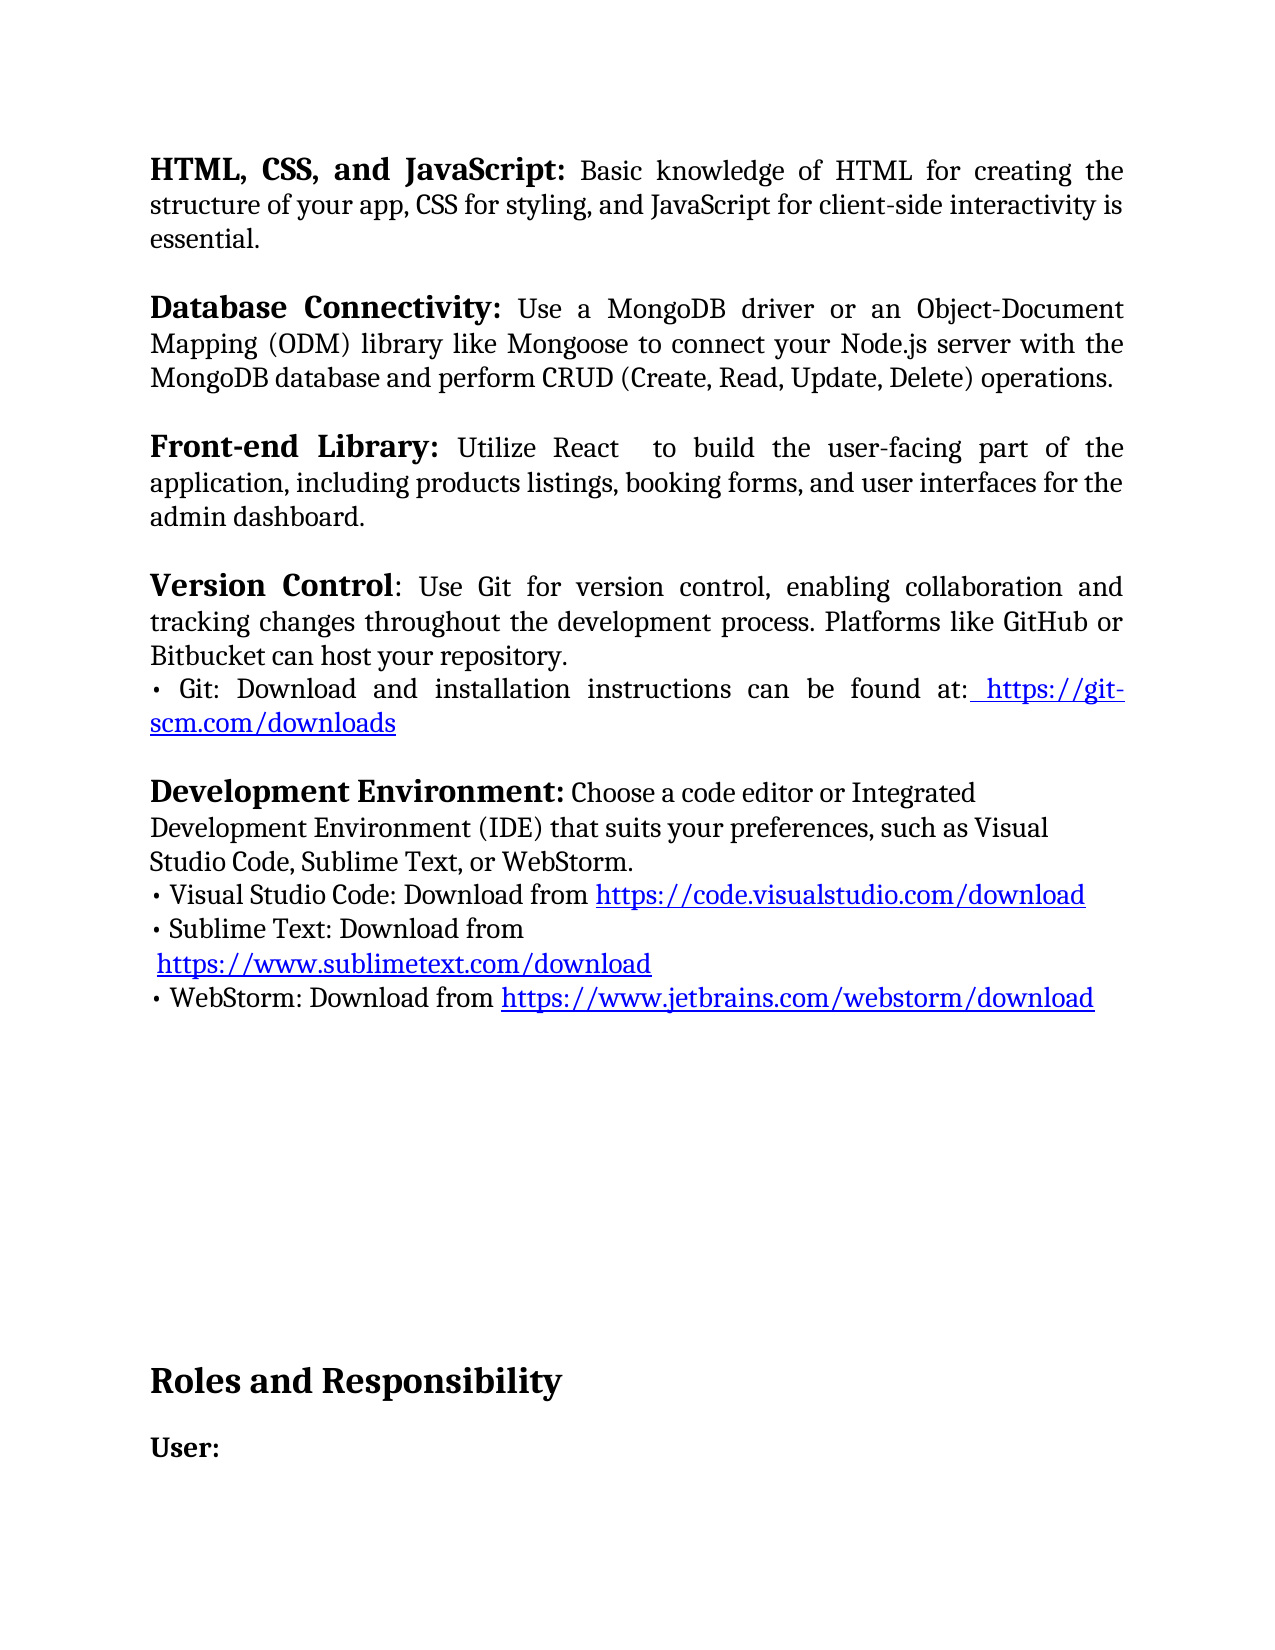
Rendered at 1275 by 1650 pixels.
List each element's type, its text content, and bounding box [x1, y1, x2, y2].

text Development Environment: Choose a code editor or Integrated Development Environment (IDE) that suits your preferences, such as Visual Studio Code, Sublime Text, or WebStorm. [150, 773, 1125, 878]
text https://www.sublimetext.com/download [150, 947, 1125, 981]
text Front-end Library: Utilize React to build the user-facing part of the application, including products listings, booking forms, and user interfaces for the admin dashboard. [150, 428, 1125, 533]
text Version Control: Use Git for version control, enabling collaboration and tracking changes throughout the development process. Platforms like GitHub or Bitbucket can host your repository. [150, 567, 1125, 672]
text HTML, CSS, and JavaScript: Basic knowledge of HTML for creating the structure of your app, CSS for styling, and JavaScript for client-side interactivity is essential. [150, 150, 1125, 255]
text Database Connectivity: Use a MongoDB driver or an Object-Document Mapping (ODM) library like Mongoose to connect your Node.js server with the MongoDB database and perform CRUD (Create, Read, Update, Delete) operations. [150, 289, 1125, 394]
text Roles and Responsibility [150, 1360, 1125, 1403]
text • Sublime Text: Download from [150, 913, 1125, 946]
text • WebStorm: Download from https://www.jetbrains.com/webstorm/download [150, 981, 1125, 1015]
text • Git: Download and installation instructions can be found at: https://git-scm.com/downloads [150, 672, 1125, 739]
text User: [150, 1431, 1125, 1465]
text • Visual Studio Code: Download from https://code.visualstudio.com/download [150, 878, 1125, 912]
